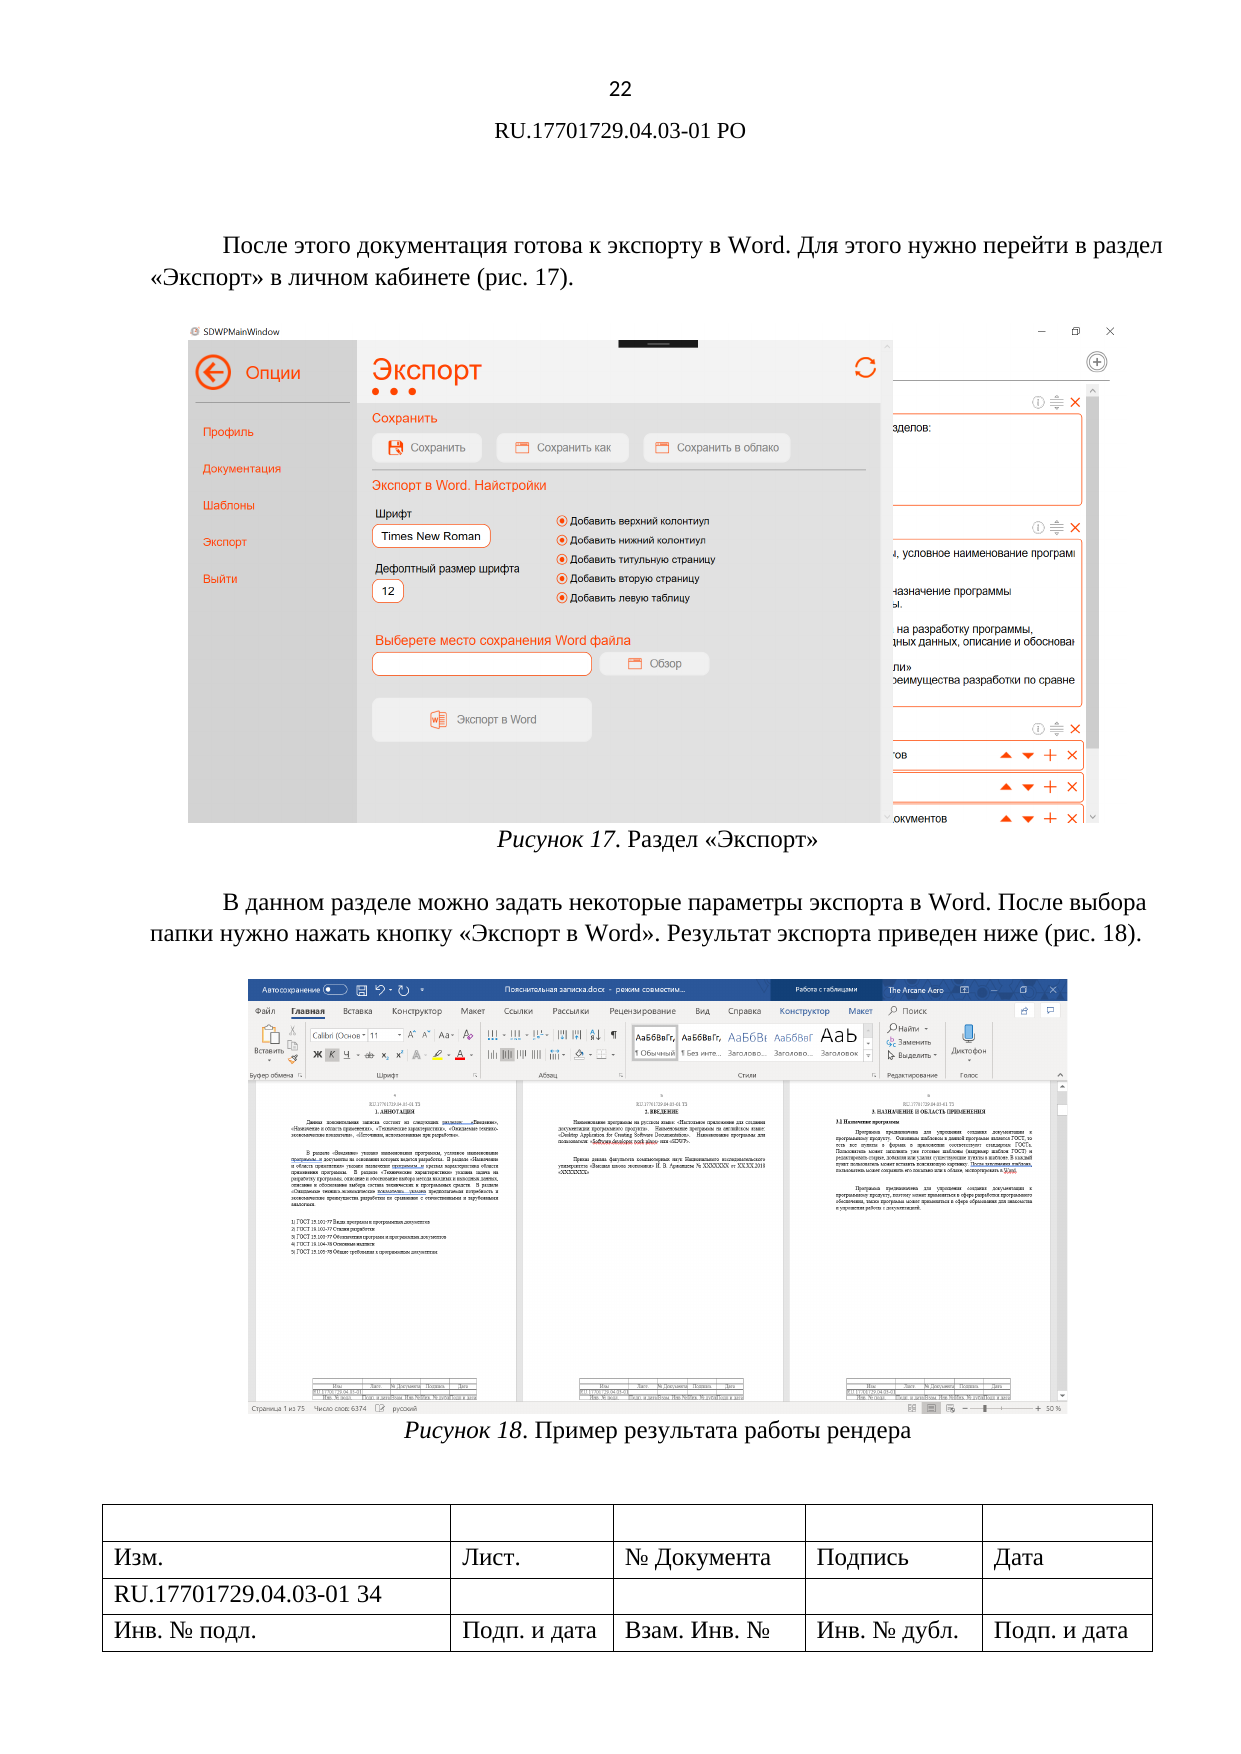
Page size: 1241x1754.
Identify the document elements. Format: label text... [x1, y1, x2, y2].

picture [188, 323, 1128, 823]
picture [248, 979, 1068, 1414]
list Рисунок 18. Пример результата работы рендера [150, 1416, 1165, 1444]
list После этого документация готова к экспорту в Word. Для этого нужно перейти в раздел «Экспорт» в личном кабинете (рис. 17). [150, 231, 1165, 290]
list В данном разделе можно задать некоторые параметры экспорта в Word. После выбора папки нужно нажать кнопку «Экспорт в Word». Результат экспорта приведен ниже (рис. 18). [150, 887, 1165, 946]
list Рисунок 17. Раздел «Экспорт» [150, 824, 1165, 853]
